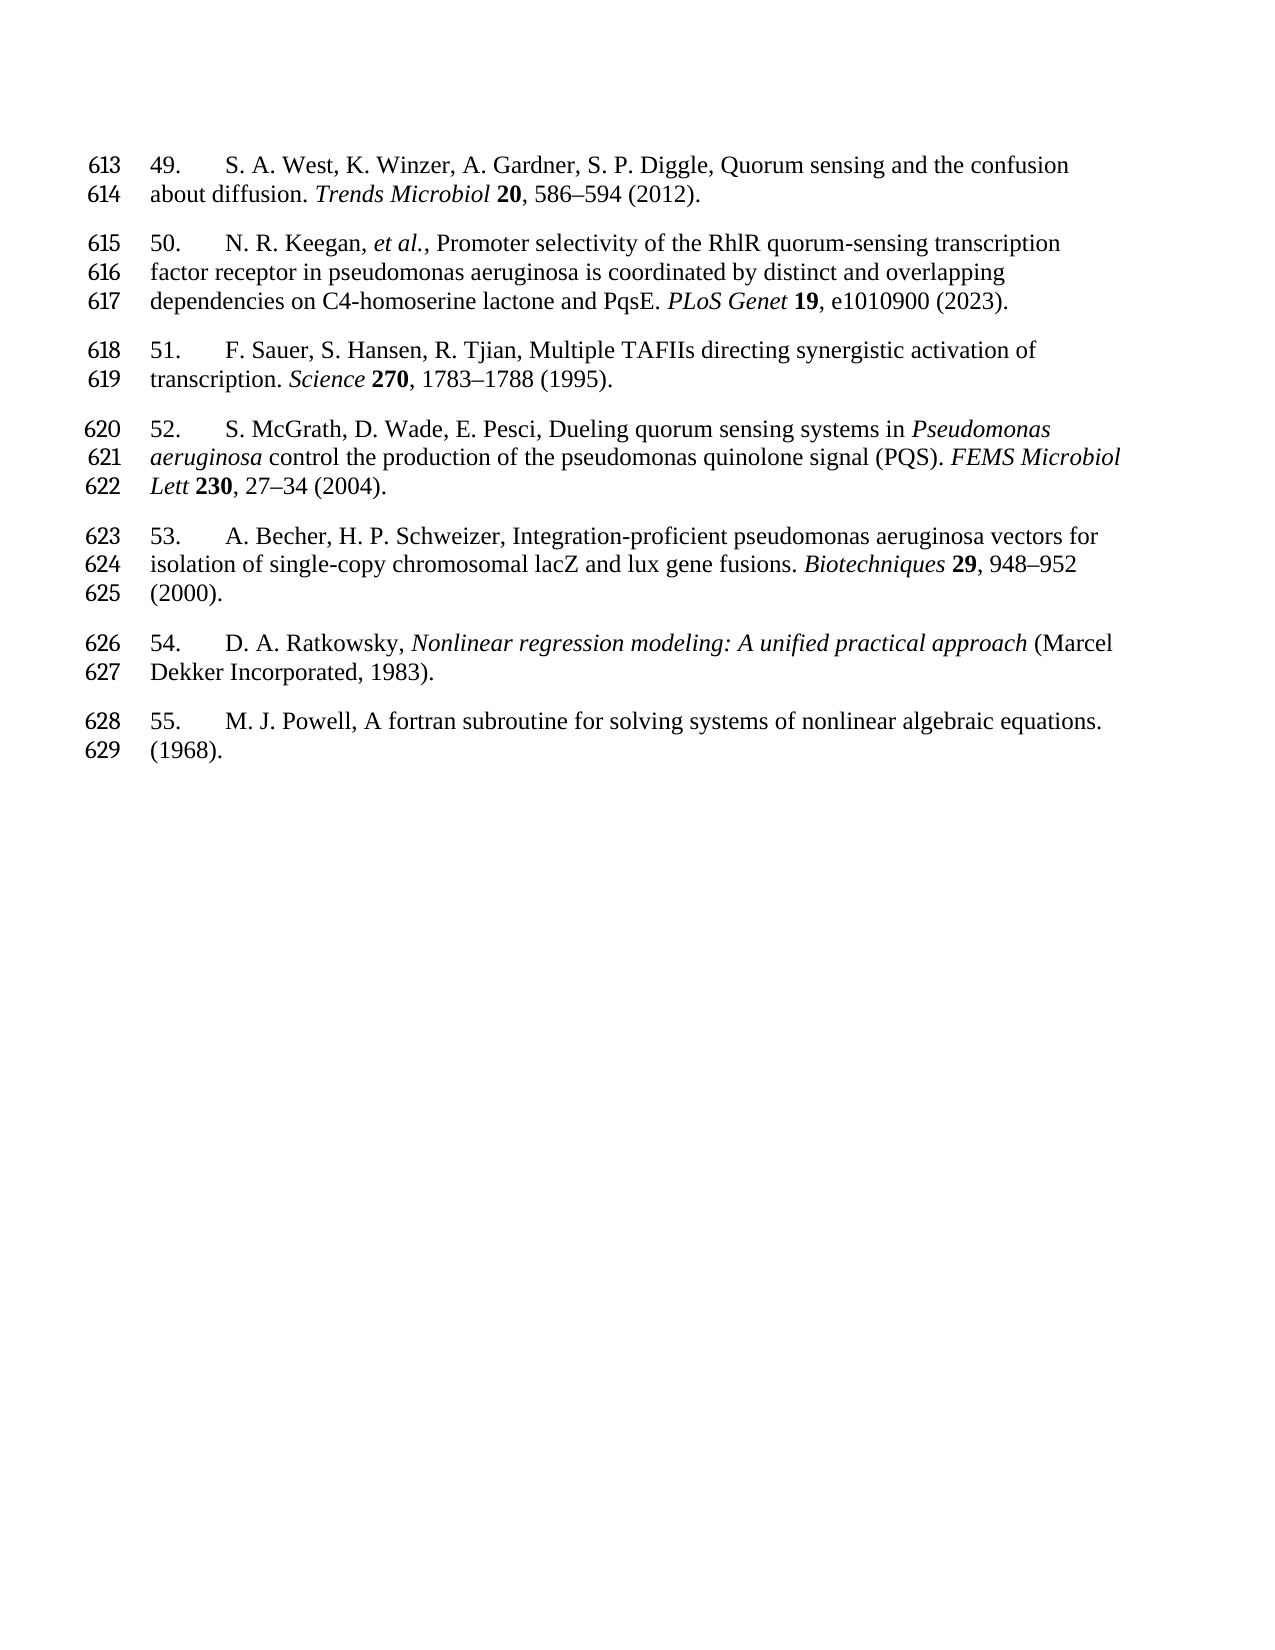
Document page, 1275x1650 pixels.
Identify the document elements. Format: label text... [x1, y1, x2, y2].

text 51. F. Sauer, S. Hansen, R. Tjian, Multiple TAFIIs directing synergistic activation of transcription. Science 270, 1783–1788 (1995). [150, 335, 1125, 393]
text 49. S. A. West, K. Winzer, A. Gardner, S. P. Diggle, Quorum sensing and the confusion about diffusion. Trends Microbiol 20, 586–594 (2012). [150, 150, 1125, 207]
text 55. M. J. Powell, A fortran subroutine for solving systems of nonlinear algebraic equations. (1968). [150, 706, 1125, 764]
text 53. A. Becher, H. P. Schweizer, Integration-proficient pseudomonas aeruginosa vectors for isolation of single-copy chromosomal lacZ and lux gene fusions. Biotechniques 29, 948–952 (2000). [150, 521, 1125, 607]
text 50. N. R. Keegan, et al., Promoter selectivity of the RhlR quorum-sensing transcription factor receptor in pseudomonas aeruginosa is coordinated by distinct and overlapping dependencies on C4-homoserine lactone and PqsE. PLoS Genet 19, e1010900 (2023). [150, 228, 1125, 314]
text 54. D. A. Ratkowsky, Nonlinear regression modeling: A unified practical approach (Marcel Dekker Incorporated, 1983). [150, 628, 1125, 685]
text 52. S. McGrath, D. Wade, E. Pesci, Dueling quorum sensing systems in Pseudomonas aeruginosa control the production of the pseudomonas quinolone signal (PQS). FEMS Microbiol Lett 230, 27–34 (2004). [150, 414, 1125, 500]
